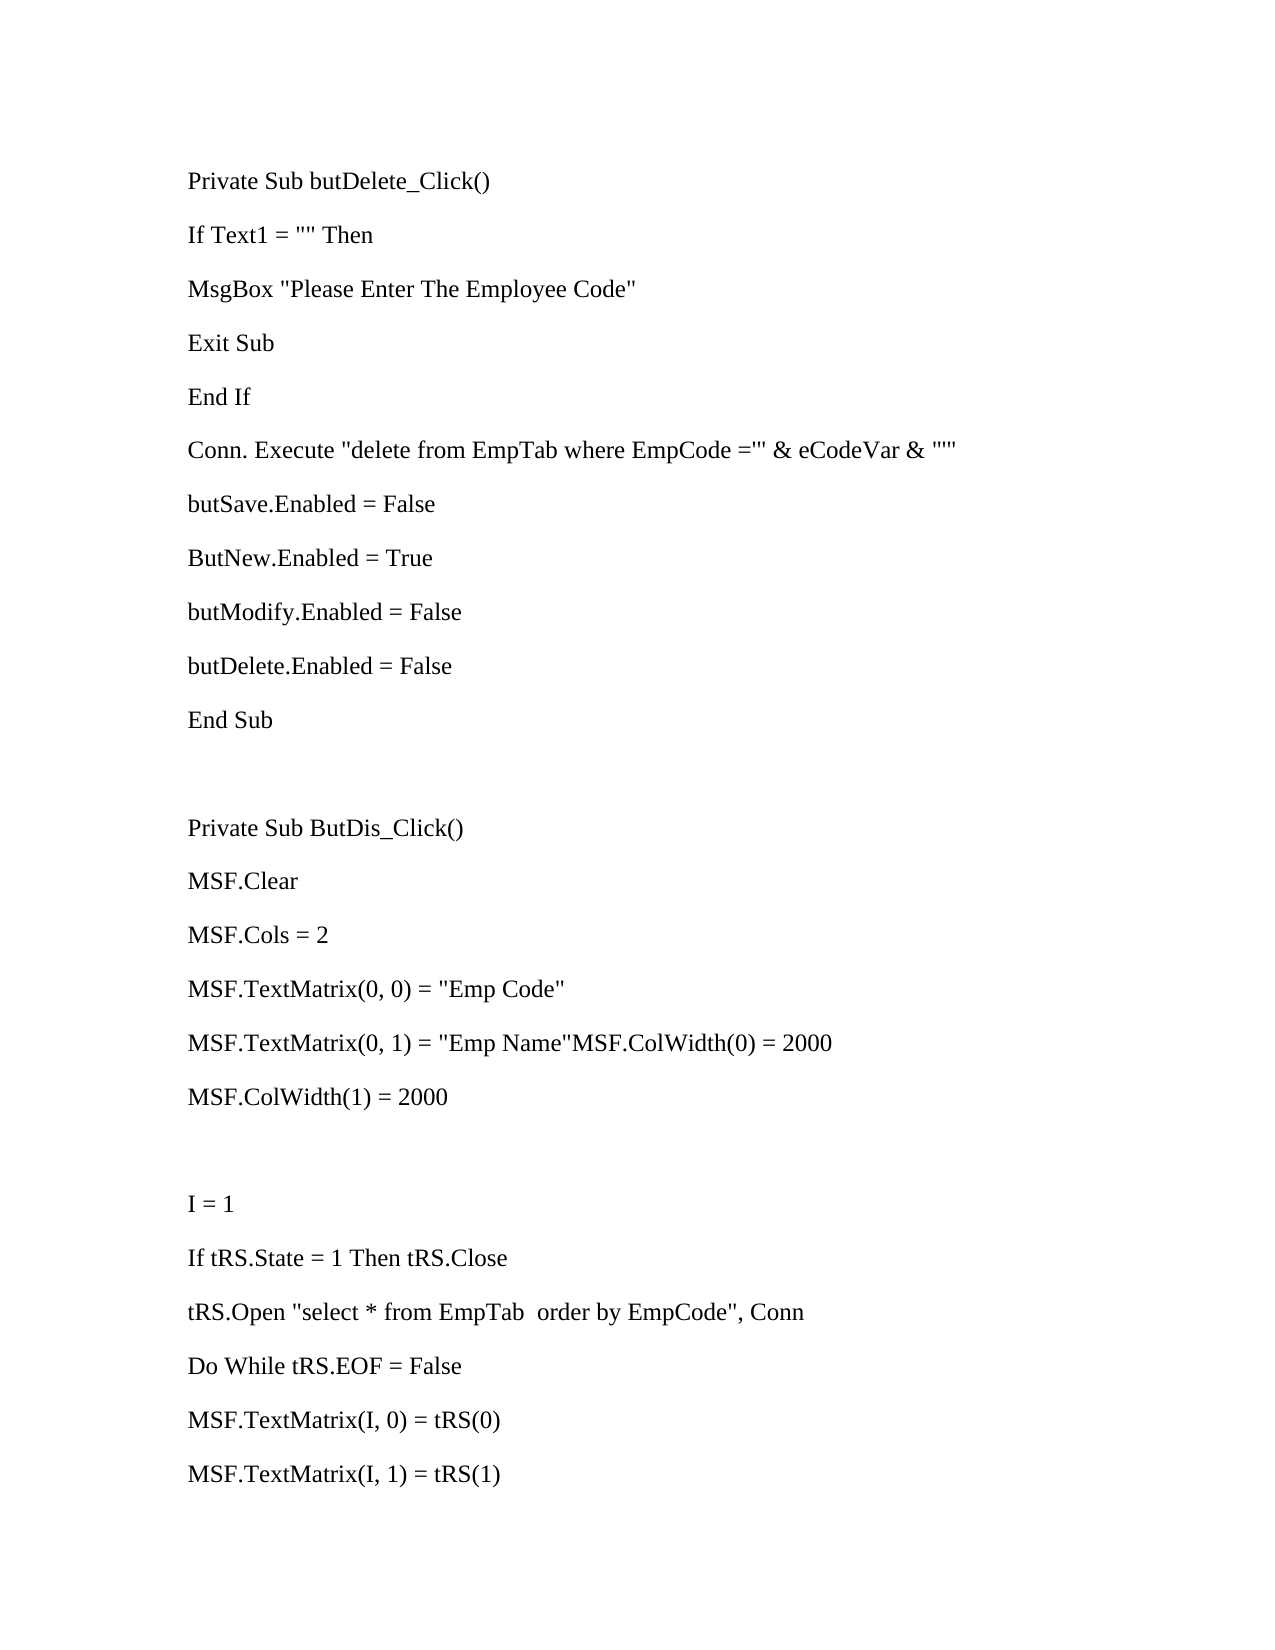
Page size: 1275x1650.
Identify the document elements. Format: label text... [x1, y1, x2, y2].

text End If [187, 382, 1125, 411]
text Do While tRS.EOF = False [187, 1351, 1125, 1380]
text If Text1 = "" Then [187, 220, 1125, 249]
text ButNew.Enabled = True [187, 543, 1125, 572]
text MSF.Cols = 2 [187, 920, 1125, 949]
text MSF.Clear [187, 866, 1125, 895]
text MSF.ColWidth(1) = 2000 [187, 1082, 1125, 1111]
text tRS.Open "select * from EmpTab order by EmpCode", Conn [187, 1297, 1125, 1326]
text I = 1 [187, 1189, 1125, 1218]
text butSave.Enabled = False [187, 489, 1125, 518]
text MSF.TextMatrix(0, 1) = "Emp Name"MSF.ColWidth(0) = 2000 [187, 1028, 1125, 1057]
text MSF.TextMatrix(0, 0) = "Emp Code" [187, 974, 1125, 1003]
text butDelete.Enabled = False [187, 651, 1125, 680]
text End Sub [187, 705, 1125, 734]
text MSF.TextMatrix(I, 1) = tRS(1) [187, 1459, 1125, 1488]
text MsgBox "Please Enter The Employee Code" [187, 274, 1125, 303]
text If tRS.State = 1 Then tRS.Close [187, 1243, 1125, 1272]
text Exit Sub [187, 328, 1125, 357]
text Private Sub ButDis_Click() [187, 813, 1125, 841]
text Conn. Execute "delete from EmpTab where EmpCode ='" & eCodeVar & "'" [187, 436, 1125, 464]
text Private Sub butDelete_Click() [187, 166, 1125, 195]
text MSF.TextMatrix(I, 0) = tRS(0) [187, 1405, 1125, 1434]
text butModify.Enabled = False [187, 597, 1125, 626]
